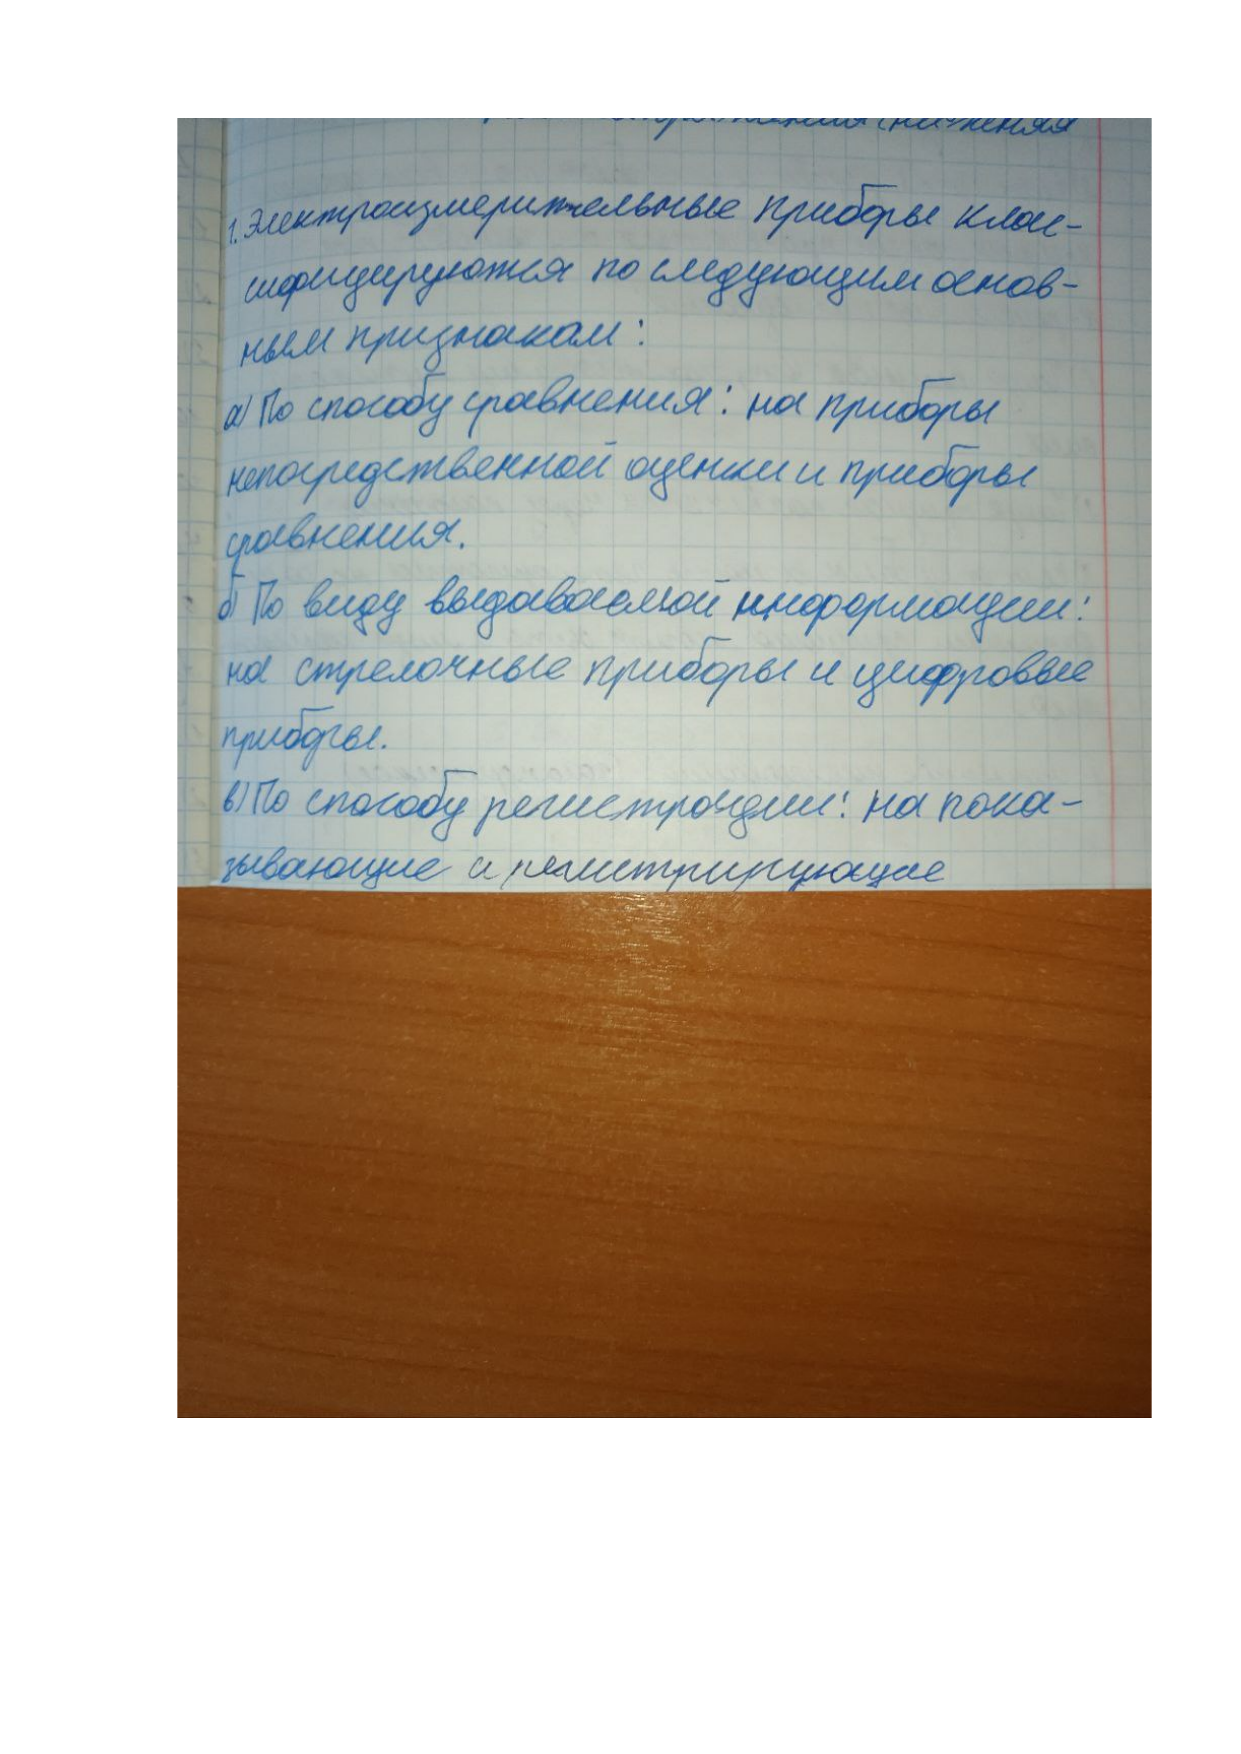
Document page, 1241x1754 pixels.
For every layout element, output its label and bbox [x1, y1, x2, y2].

picture [177, 118, 1152, 1418]
